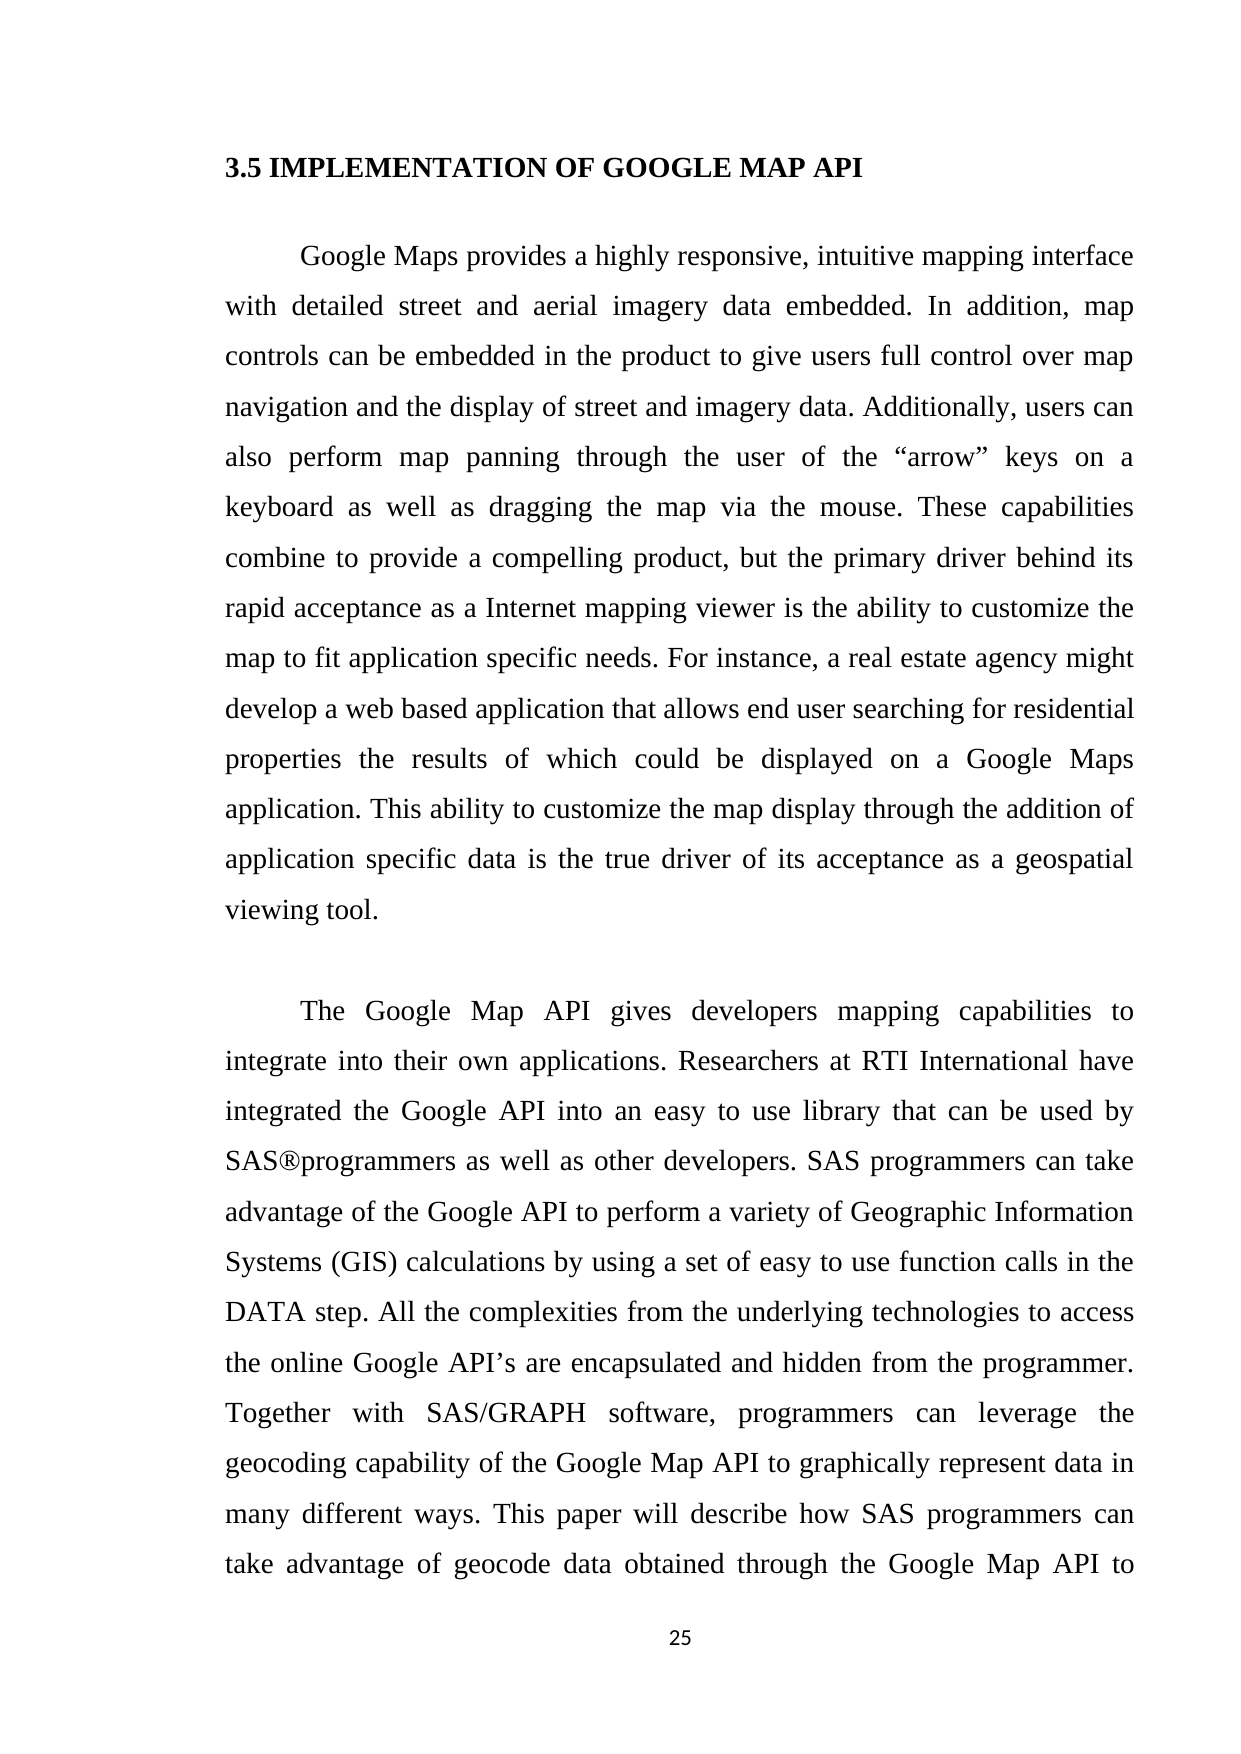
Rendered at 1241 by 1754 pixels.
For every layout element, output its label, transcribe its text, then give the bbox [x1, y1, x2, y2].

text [225, 993, 1135, 1579]
text Google Maps provides a highly responsive, intuitive mapping interface with detailed street and aerial imagery data embedded. In addition, map controls can be embedded in the product to give users full control over map navigation and the display of street and imagery data. Additionally, users can also perform map panning through the user of the “arrow” keys on a keyboard as well as dragging the map via the mouse. These capabilities combine to provide a compelling product, but the primary driver behind its rapid acceptance as a Internet mapping viewer is the ability to customize the map to fit application specific needs. For instance, a real estate agency might develop a web based application that allows end user searching for residential properties the results of which could be displayed on a Google Maps application. This ability to customize the map display through the addition of application specific data is the true driver of its acceptance as a geospatial viewing tool. [225, 238, 1135, 926]
text 3.5 IMPLEMENTATION OF GOOGLE MAP API [225, 150, 1135, 183]
